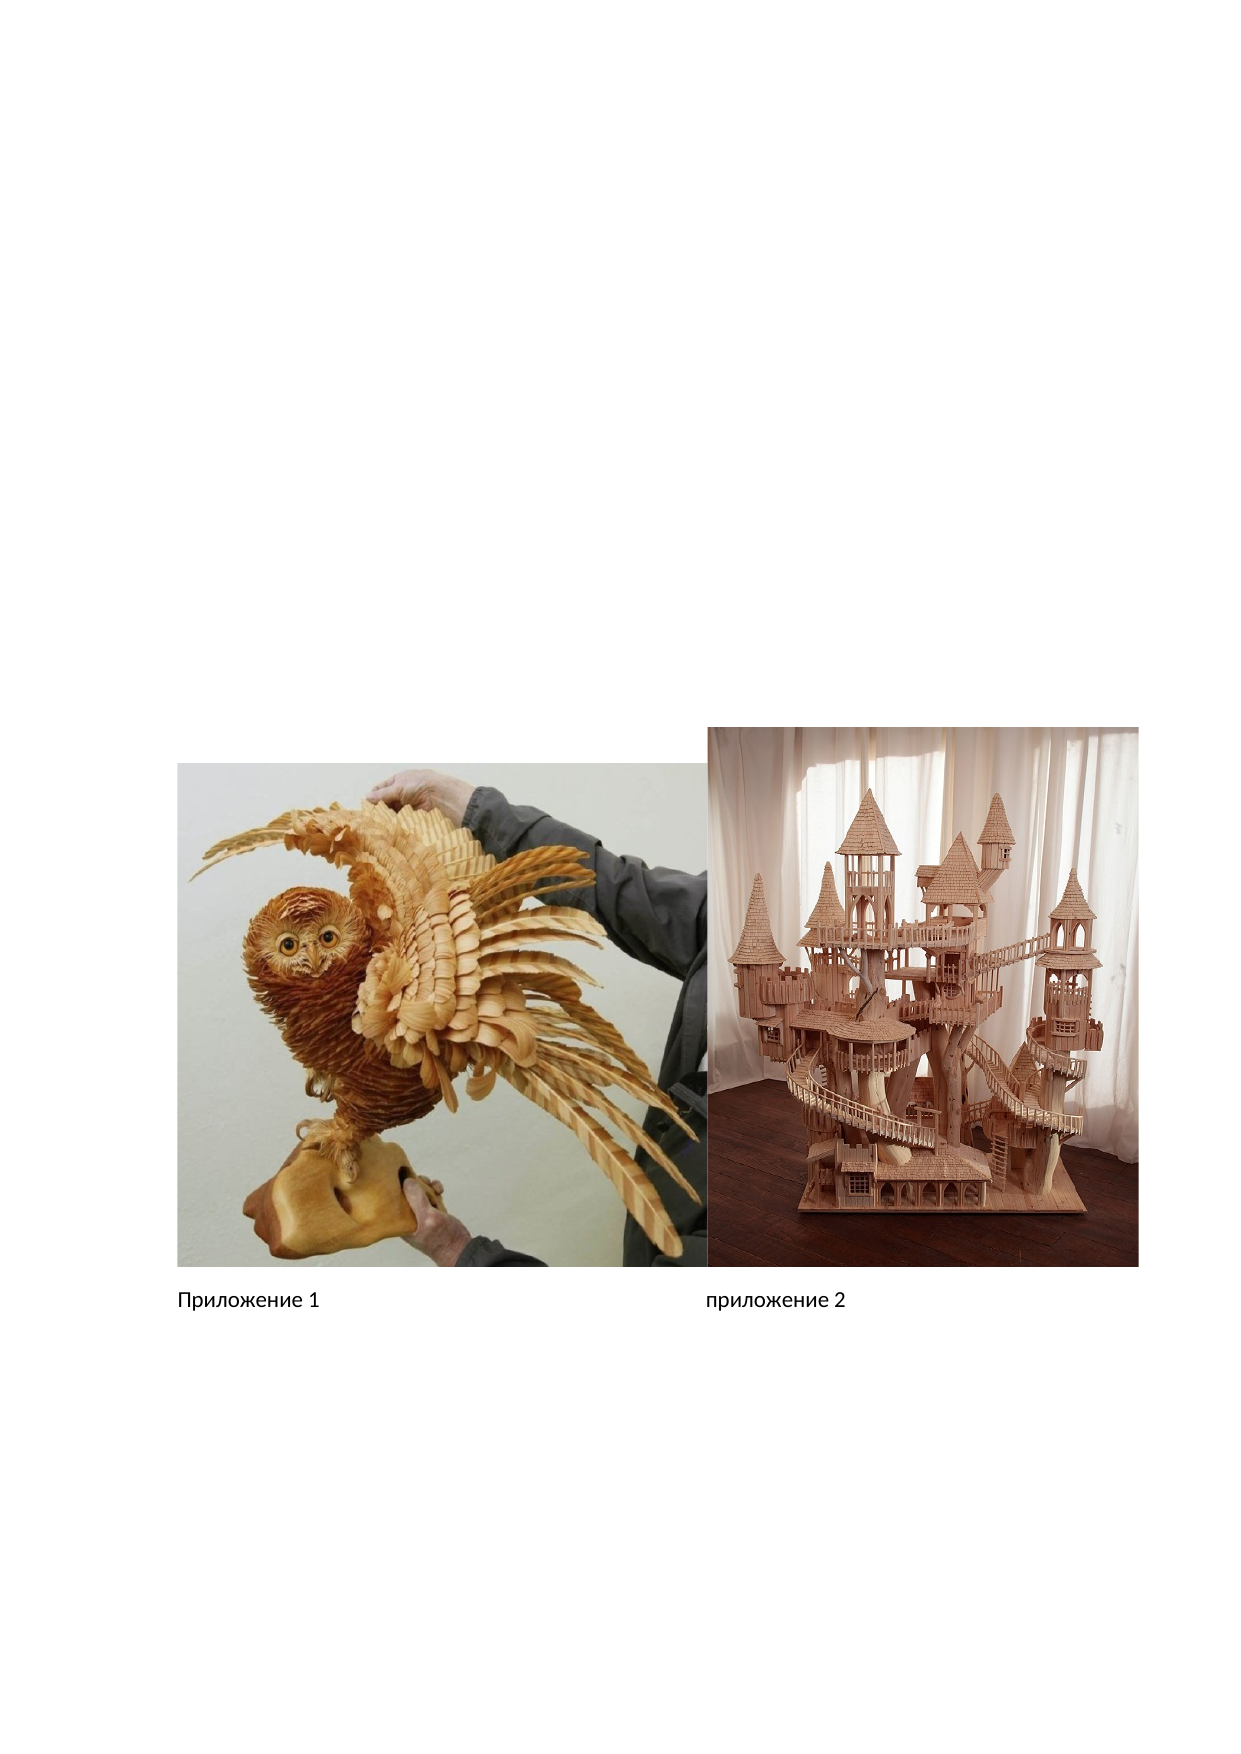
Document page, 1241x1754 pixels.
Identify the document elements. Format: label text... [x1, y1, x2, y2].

text Приложение 1 приложение 2 [177, 1285, 1152, 1313]
picture [177, 727, 1139, 1267]
